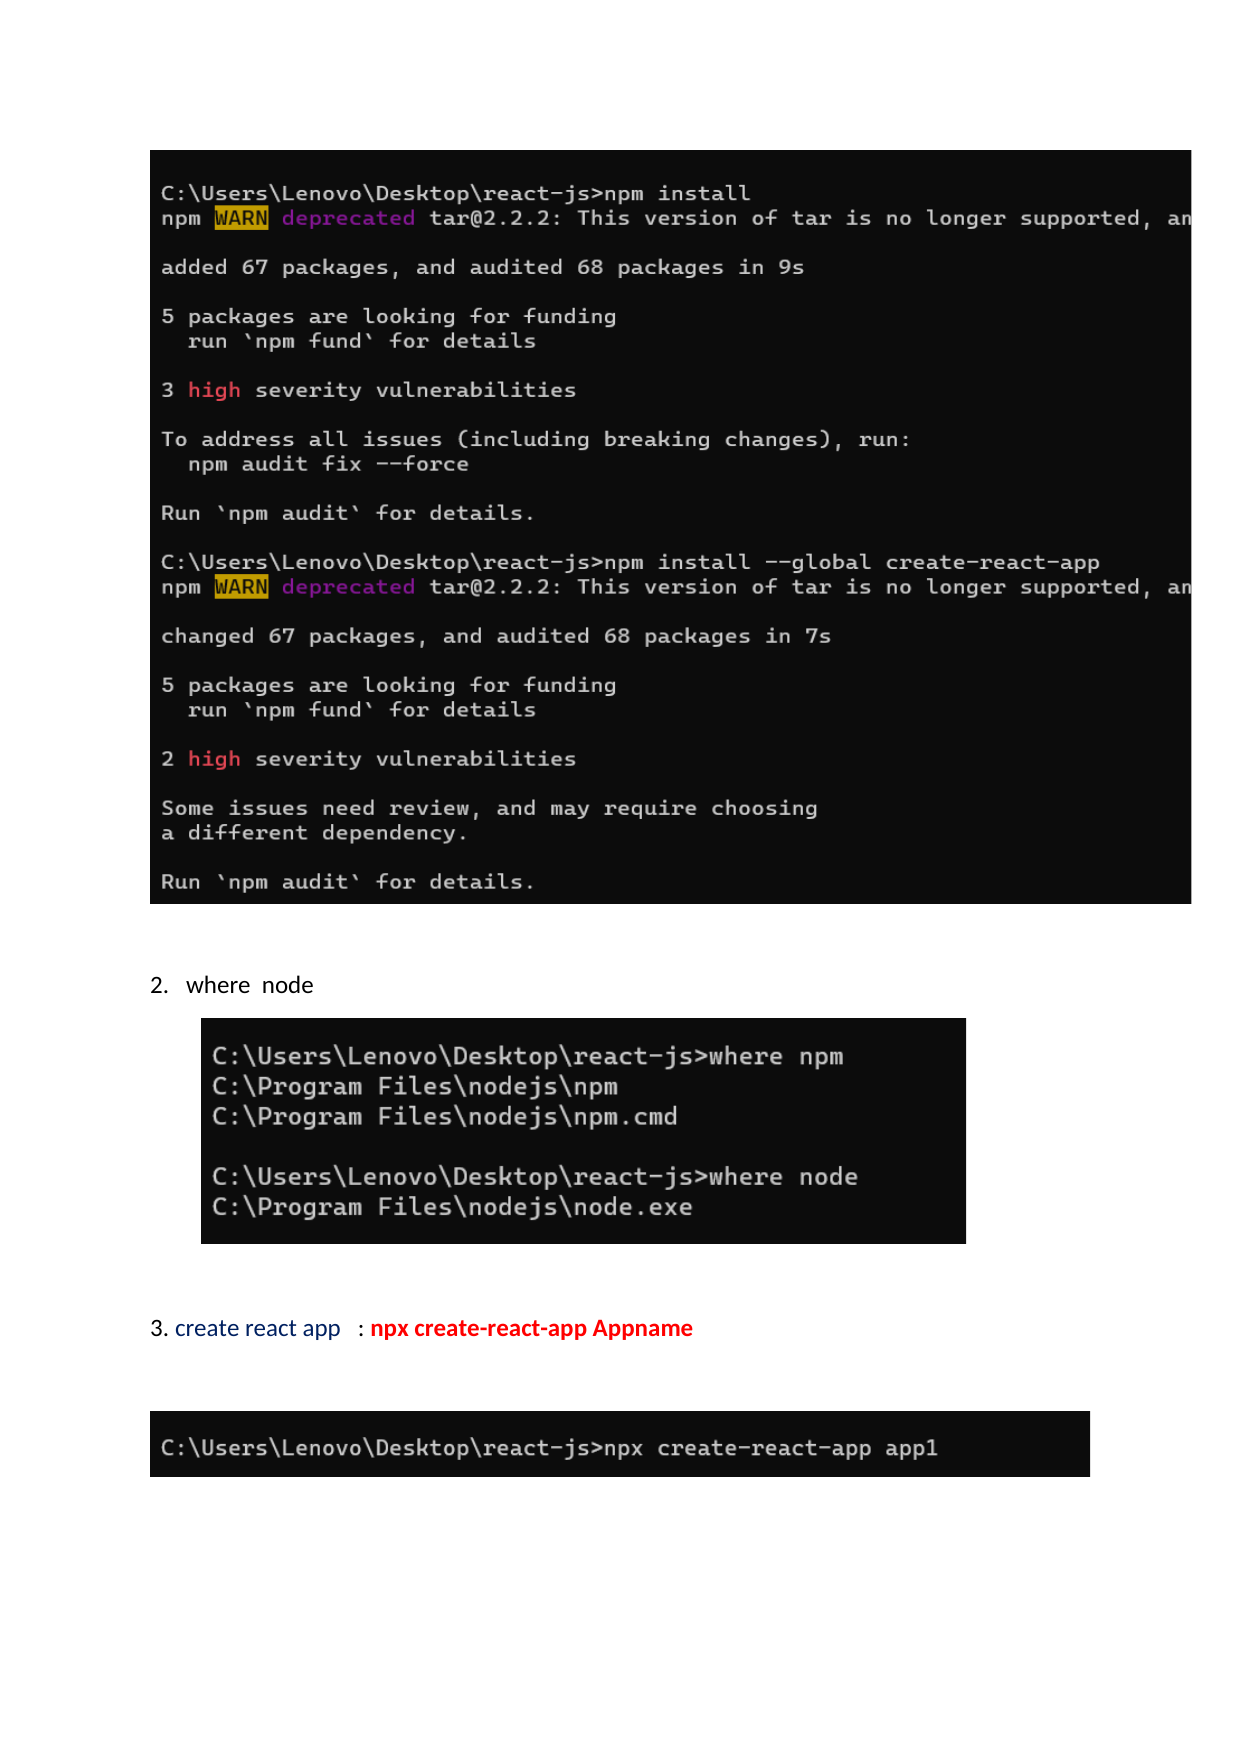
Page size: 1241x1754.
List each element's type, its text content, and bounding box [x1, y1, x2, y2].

text 2. where node [150, 969, 1090, 1000]
text 3. create react app : npx create-react-app Appname [150, 1312, 1090, 1343]
picture [201, 1018, 967, 1244]
picture [150, 1411, 1091, 1477]
picture [150, 150, 1192, 904]
